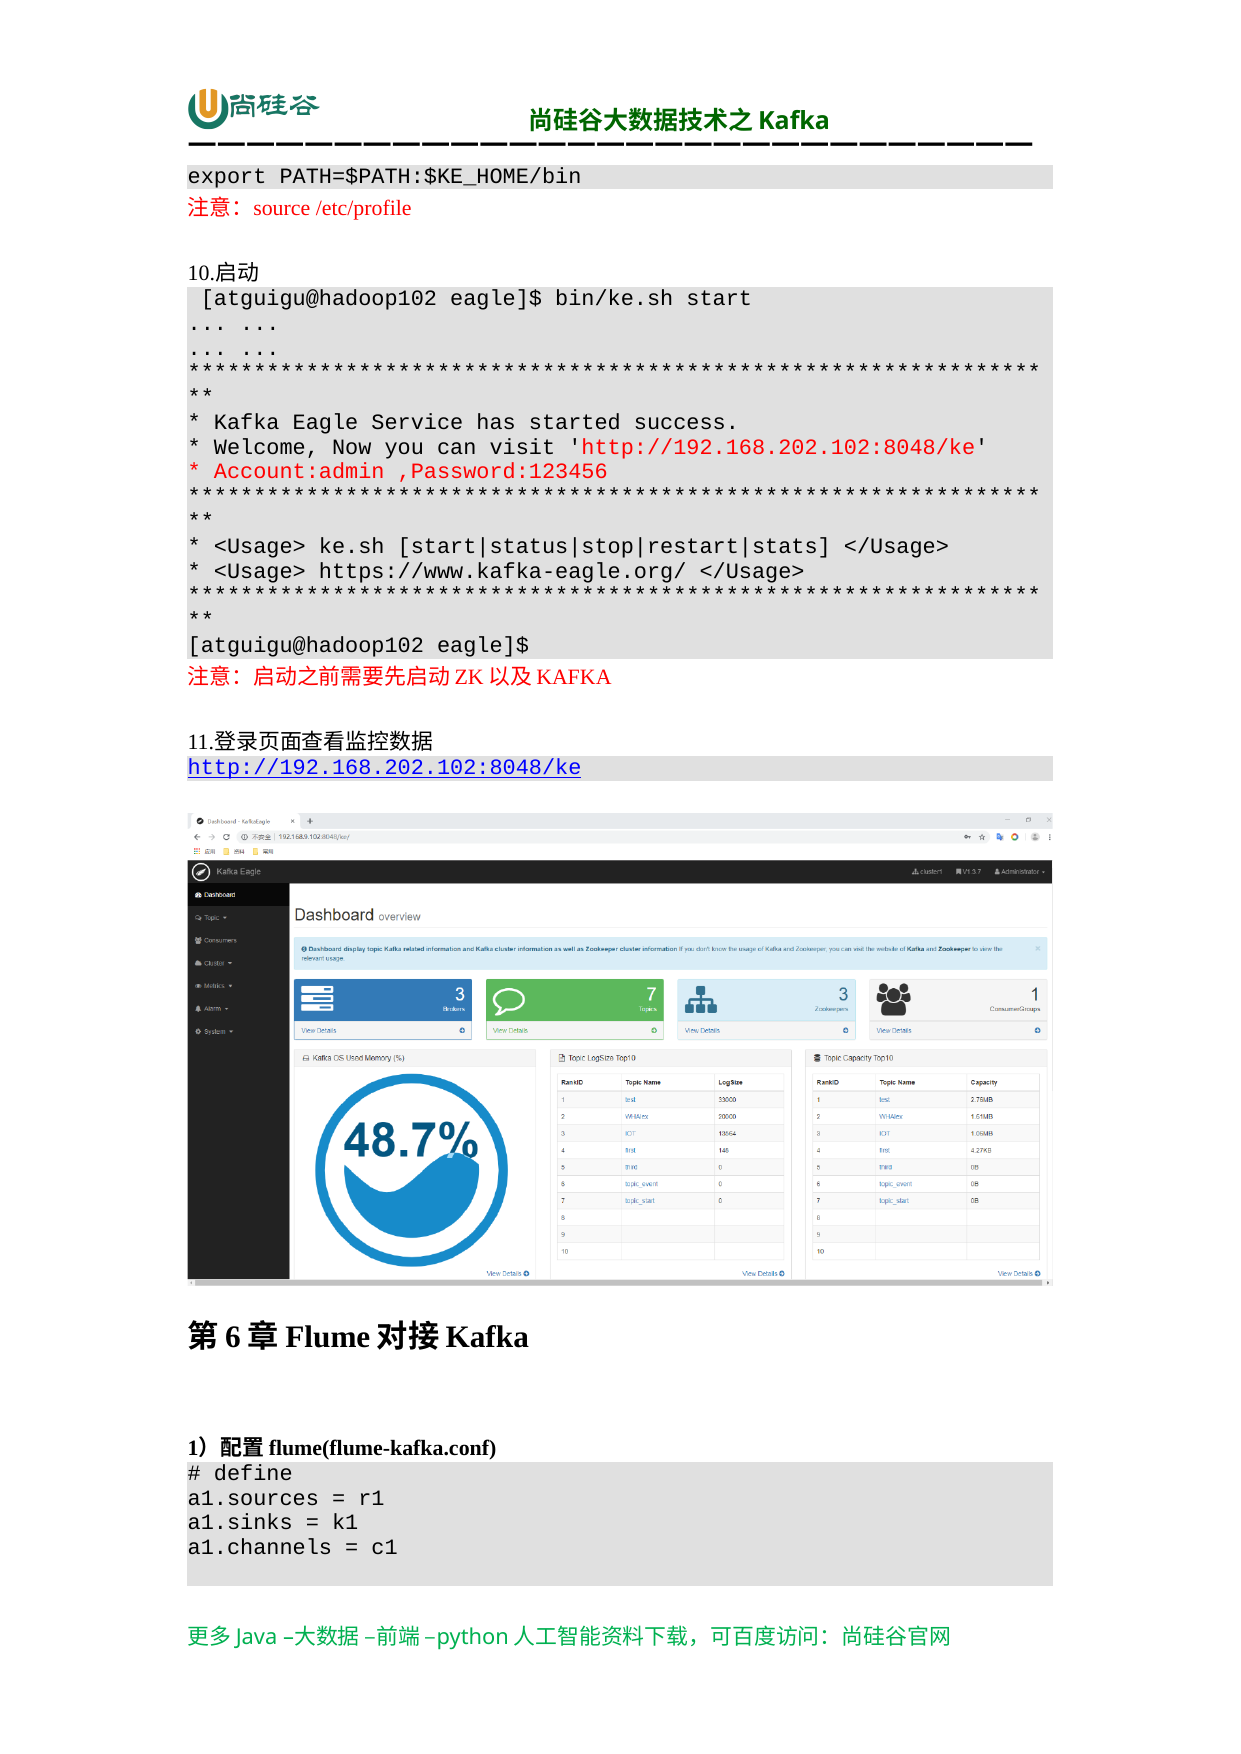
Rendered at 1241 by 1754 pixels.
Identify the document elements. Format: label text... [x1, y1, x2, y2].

text ******************************************************************* [187, 584, 1053, 634]
text * <Usage> ke.sh [start|status|stop|restart|stats] </Usage> [187, 535, 1053, 560]
text * Welcome, Now you can visit 'http://192.168.202.102:8048/ke' [187, 436, 1053, 461]
text 注意：启动之前需要先启动ZK以及KAFKA [187, 659, 1053, 691]
text * Kafka Eagle Service has started success. [187, 411, 1053, 436]
text http://192.168.202.102:8048/ke [187, 756, 1053, 781]
text ******************************************************************* [187, 361, 1053, 411]
text # define [187, 1462, 1053, 1487]
subtitle 第6章 Flume对接Kafka [187, 1301, 1053, 1366]
text * Account:admin ,Password:123456 [187, 461, 1053, 485]
text ******************************************************************* [187, 485, 1053, 535]
text ... ... [187, 312, 1053, 337]
text 注意：source /etc/profile [187, 189, 1053, 222]
text export PATH=$PATH:$KE_HOME/bin [187, 165, 1053, 189]
text 11.登录页面查看监控数据 [187, 724, 1053, 756]
text * <Usage> https://www.kafka-eagle.org/ </Usage> [187, 560, 1053, 584]
text ... ... [187, 337, 1053, 361]
text 1）配置flume(flume-kafka.conf) [187, 1429, 1053, 1462]
text a1.sinks = k1 [187, 1512, 1053, 1536]
text a1.sources = r1 [187, 1487, 1053, 1512]
text [atguigu@hadoop102 eagle]$ [187, 634, 1053, 659]
text a1.channels = c1 [187, 1536, 1053, 1561]
text [atguigu@hadoop102 eagle]$ bin/ke.sh start [187, 287, 1053, 312]
text 10.启动 [187, 254, 1053, 287]
